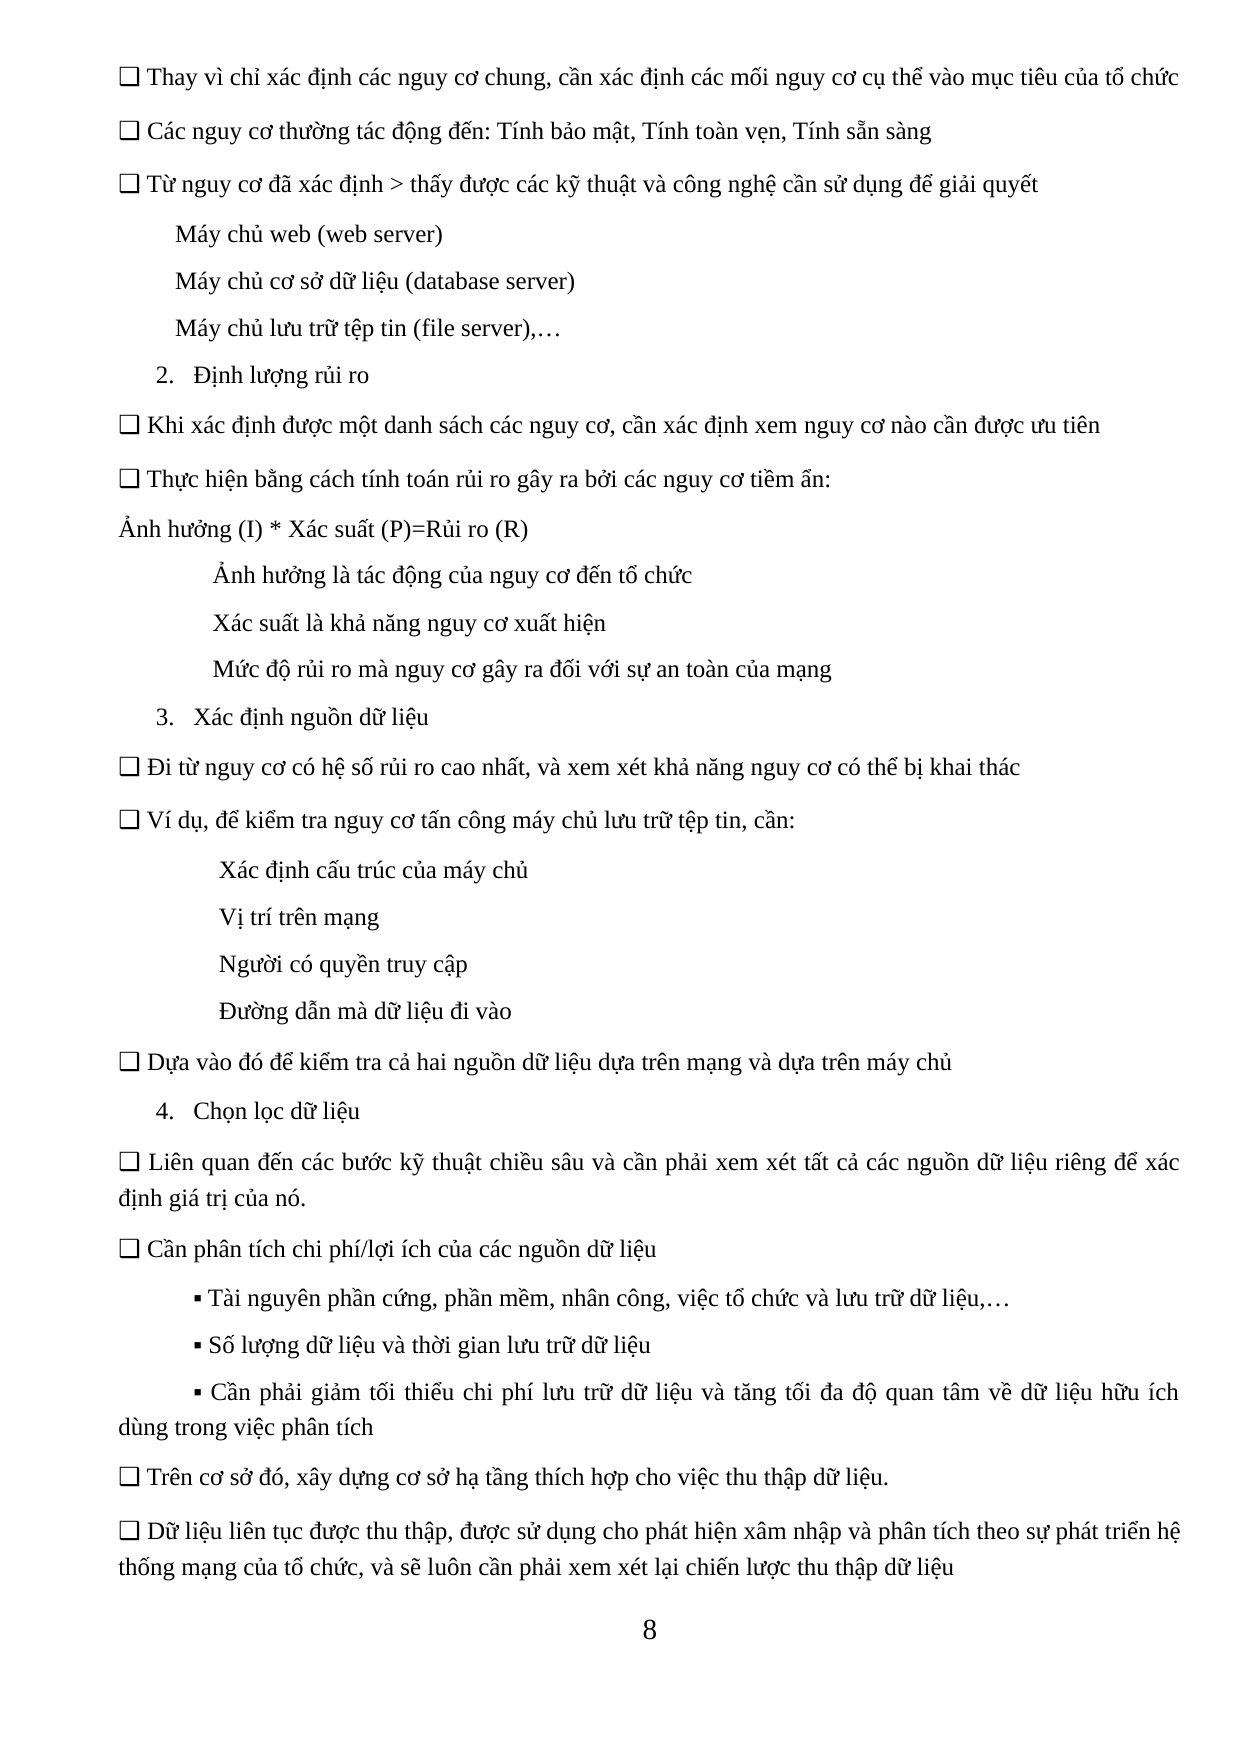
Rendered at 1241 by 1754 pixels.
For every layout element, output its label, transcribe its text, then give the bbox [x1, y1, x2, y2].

list Định lượng rủi ro [156, 360, 1181, 389]
text Ảnh hưởng là tác động của nguy cơ đến tổ chức [118, 561, 1181, 589]
text ❑ Dữ liệu liên tục được thu thập, được sử dụng cho phát hiện xâm nhập và phân tích theo sự phát triển hệ thống mạng của tổ chức, và sẽ luôn cần phải xem xét lại chiến lược thu thập dữ liệu [118, 1512, 1181, 1581]
text ▪ Cần phải giảm tối thiểu chi phí lưu trữ dữ liệu và tăng tối đa độ quan tâm về dữ liệu hữu ích dùng trong việc phân tích [118, 1377, 1181, 1441]
text  Người có quyền truy cập [118, 949, 1181, 978]
text ❑ Thay vì chỉ xác định các nguy cơ chung, cần xác định các mối nguy cơ cụ thể vào mục tiêu của tổ chức [118, 59, 1181, 93]
text ❑ Khi xác định được một danh sách các nguy cơ, cần xác định xem nguy cơ nào cần được ưu tiên [118, 407, 1181, 441]
text Ảnh hưởng (I) * Xác suất (P)=Rủi ro (R) [118, 514, 1181, 542]
text ❑ Đi từ nguy cơ có hệ số rủi ro cao nhất, và xem xét khả năng nguy cơ có thể bị khai thác [118, 748, 1181, 783]
text ❑ Thực hiện bằng cách tính toán rủi ro gây ra bởi các nguy cơ tiềm ẩn: [118, 460, 1181, 494]
text  Vị trí trên mạng [118, 902, 1181, 931]
text ▪ Số lượng dữ liệu và thời gian lưu trữ dữ liệu [118, 1331, 1181, 1359]
text ❑ Các nguy cơ thường tác động đến: Tính bảo mật, Tính toàn vẹn, Tính sẵn sàng [118, 112, 1181, 146]
text  Đường dẫn mà dữ liệu đi vào [118, 996, 1181, 1025]
text ❑ Trên cơ sở đó, xây dựng cơ sở hạ tầng thích hợp cho việc thu thập dữ liệu. [118, 1459, 1181, 1493]
text ▪ Tài nguyên phần cứng, phần mềm, nhân công, việc tổ chức và lưu trữ dữ liệu,… [118, 1283, 1181, 1312]
list Xác định nguồn dữ liệu [156, 702, 1181, 730]
text Xác suất là khả năng nguy cơ xuất hiện [118, 608, 1181, 636]
text  Xác định cấu trúc của máy chủ [118, 855, 1181, 884]
text ❑ Liên quan đến các bước kỹ thuật chiều sâu và cần phải xem xét tất cả các nguồn dữ liệu riêng để xác định giá trị của nó. [118, 1143, 1181, 1212]
text Máy chủ web (web server) [118, 219, 1181, 248]
text ❑ Dựa vào đó để kiểm tra cả hai nguồn dữ liệu dựa trên mạng và dựa trên máy chủ [118, 1043, 1181, 1077]
text Máy chủ cơ sở dữ liệu (database server) [118, 266, 1181, 295]
text ❑ Cần phân tích chi phí/lợi ích của các nguồn dữ liệu [118, 1230, 1181, 1264]
text Máy chủ lưu trữ tệp tin (file server),… [118, 313, 1181, 342]
text ❑ Từ nguy cơ đã xác định > thấy được các kỹ thuật và công nghệ cần sử dụng để giải quyết [118, 166, 1181, 200]
text ❑ Ví dụ, để kiểm tra nguy cơ tấn công máy chủ lưu trữ tệp tin, cần: [118, 802, 1181, 836]
list Chọn lọc dữ liệu [156, 1096, 1181, 1125]
text Mức độ rủi ro mà nguy cơ gây ra đối với sự an toàn của mạng [118, 654, 1181, 683]
